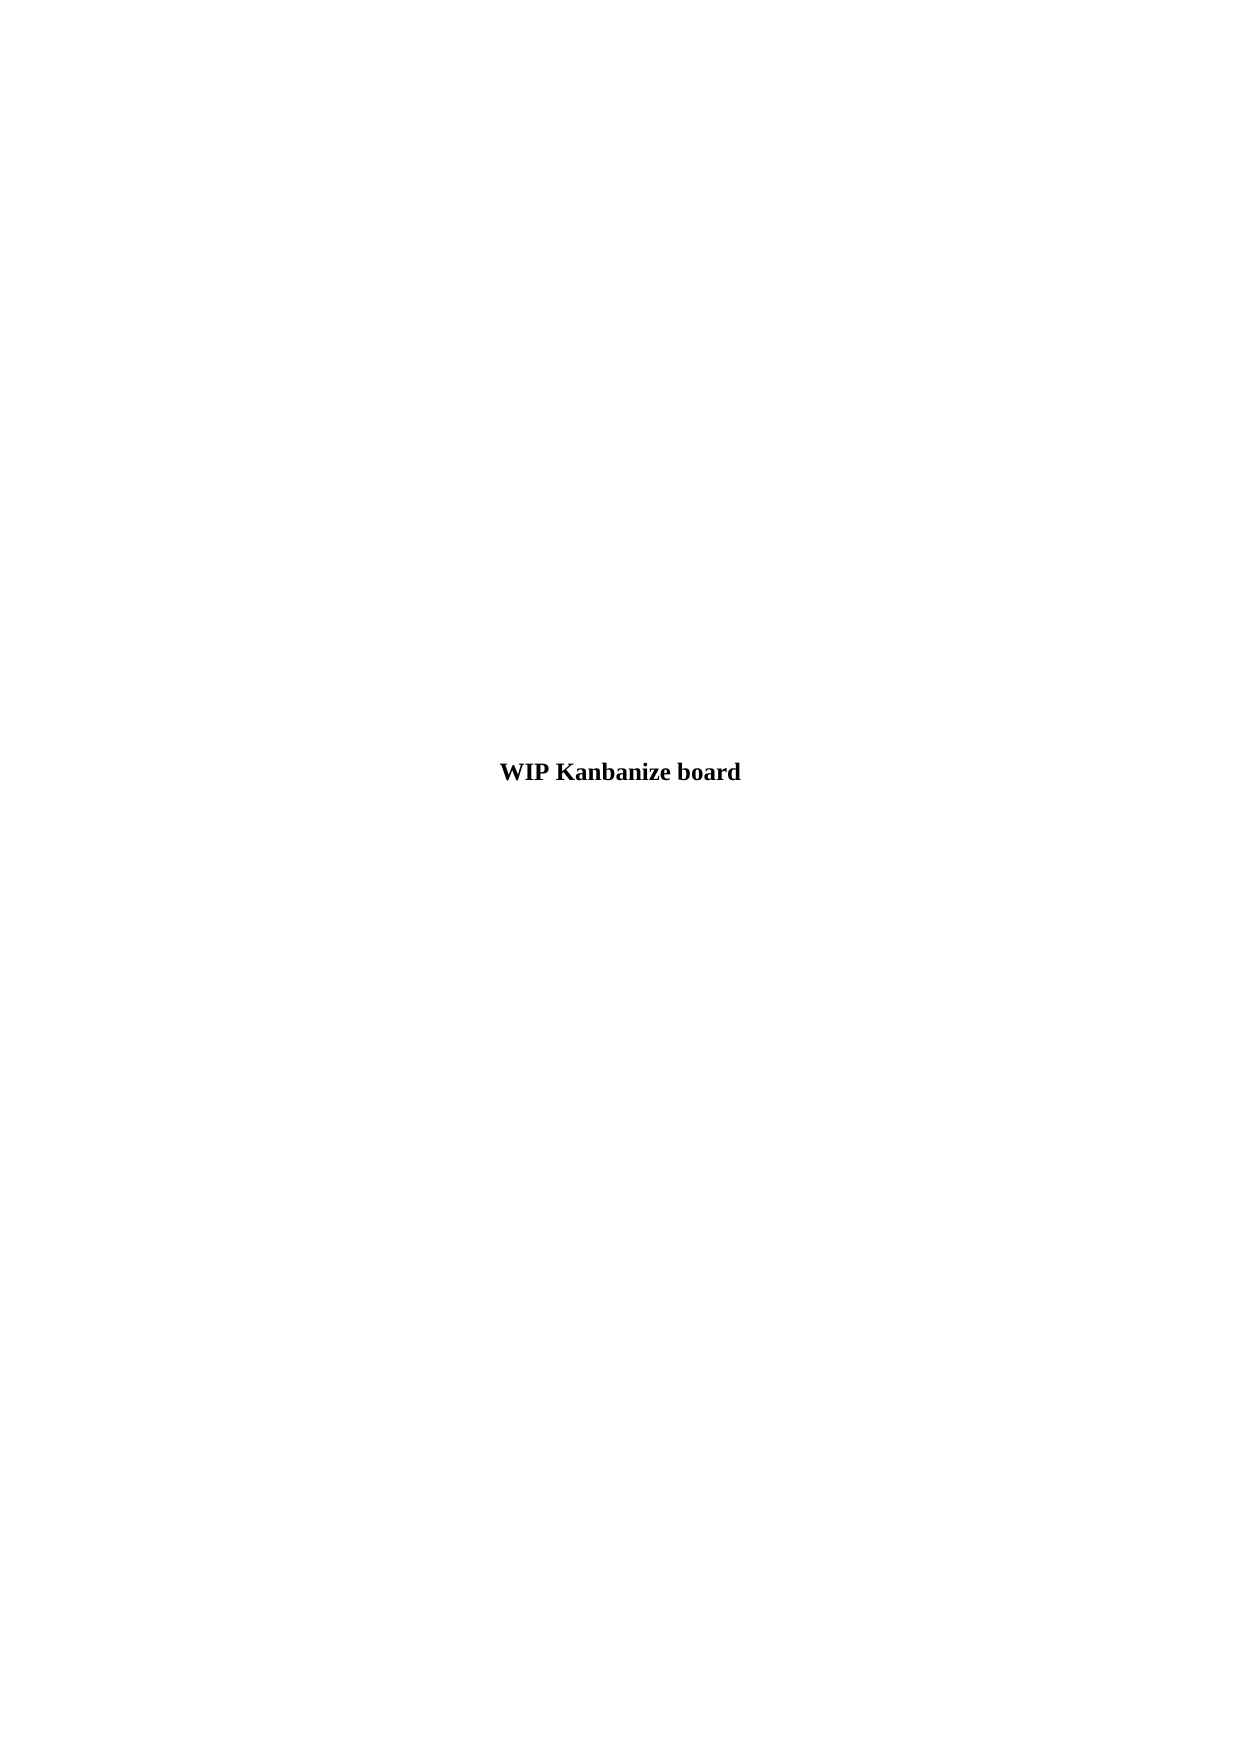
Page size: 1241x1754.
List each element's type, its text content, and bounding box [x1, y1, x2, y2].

text WIP Kanbanize board [187, 757, 1053, 786]
